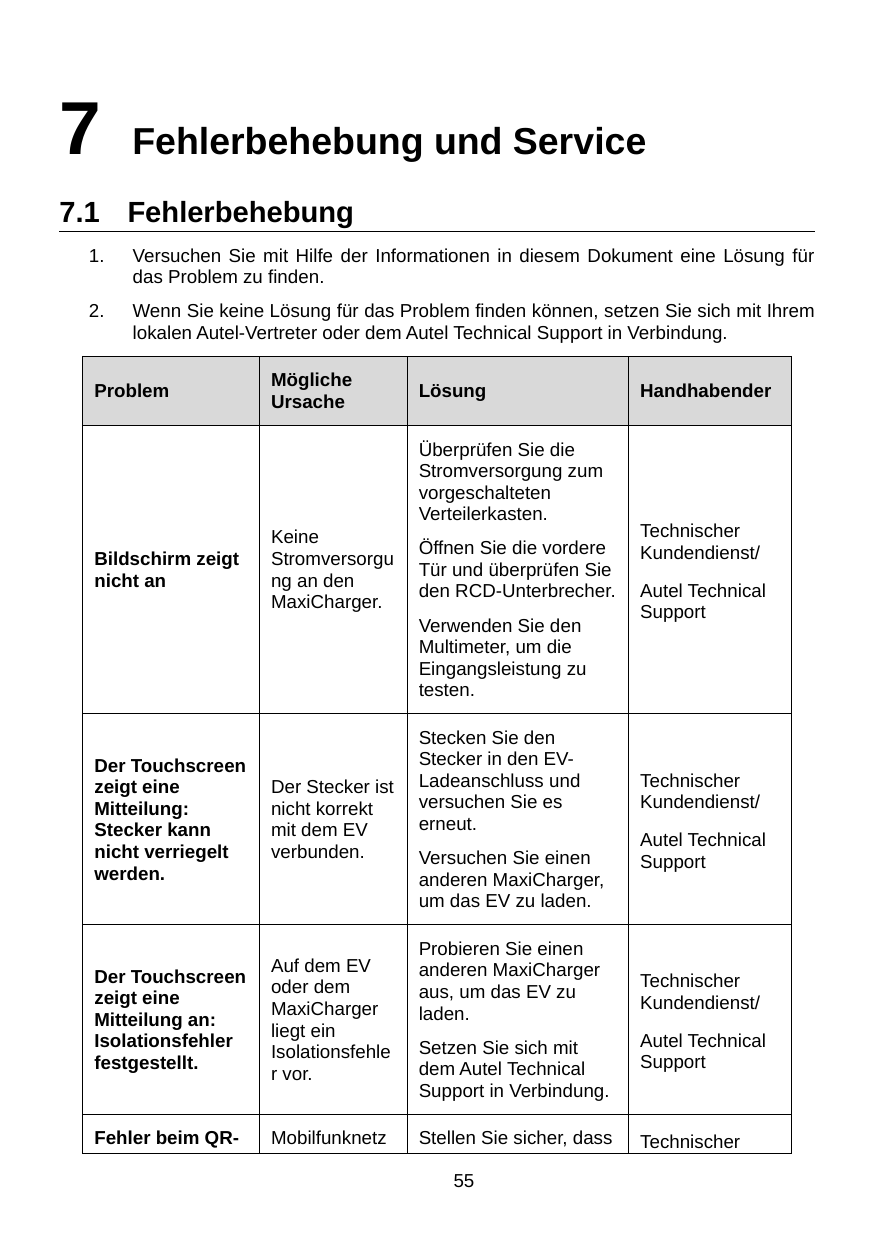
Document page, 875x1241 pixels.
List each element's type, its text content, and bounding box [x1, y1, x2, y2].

subtitle Fehlerbehebung [59, 195, 815, 231]
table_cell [408, 1115, 628, 1152]
table_cell Keine Stromversorgung an den MaxiCharger. [260, 426, 407, 713]
table_header Lösung [408, 357, 628, 425]
text Wenn Sie keine Lösung für das Problem finden können, setzen Sie sich mit Ihrem lokalen Autel-Vertreter oder dem Autel Technical Support in Verbindung. [89, 300, 815, 343]
table_cell Bildschirm zeigt nicht an [83, 426, 259, 713]
table_cell Der Touchscreen zeigt eine Mitteilung: Stecker kann nicht verriegelt werden. [83, 714, 259, 924]
table_cell Probieren Sie einen anderen MaxiCharger aus, um das EV zu laden. Setzen Sie sich mit dem Autel Technical Support in Verbindung. [408, 925, 628, 1114]
table_cell Überprüfen Sie die Stromversorgung zum vorgeschalteten Verteilerkasten. Öffnen Sie die vordere Tür und überprüfen Sie den RCD-Unterbrecher. Verwenden Sie den Multimeter, um die Eingangsleistung zu testen. [408, 426, 628, 713]
table_cell Technischer Kundendienst/ Autel Technical Support [629, 925, 791, 1114]
table_header Problem [83, 357, 259, 425]
table_cell Stecken Sie den Stecker in den EV-Ladeanschluss und versuchen Sie es erneut. Versuchen Sie einen anderen MaxiCharger, um das EV zu laden. [408, 714, 628, 924]
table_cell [629, 1115, 791, 1152]
table_cell Fehler beim QR-Code-Scan [83, 1115, 259, 1152]
subtitle Fehlerbehebung und Service [59, 84, 815, 170]
table_cell Technischer Kundendienst/ Autel Technical Support [629, 714, 791, 924]
table_cell Der Touchscreen zeigt eine Mitteilung an: Isolationsfehler festgestellt. [83, 925, 259, 1114]
table_cell Mobilfunknetzausfall [260, 1115, 407, 1152]
table_cell Technischer Kundendienst/ Autel Technical Support [629, 426, 791, 713]
table_header Mögliche Ursache [260, 357, 407, 425]
list Versuchen Sie mit Hilfe der Informationen in diesem Dokument eine Lösung für das Problem zu finden. [89, 244, 815, 288]
table_cell Der Stecker ist nicht korrekt mit dem EV verbunden. [260, 714, 407, 924]
table_cell Auf dem EV oder dem MaxiCharger liegt ein Isolationsfehler vor. [260, 925, 407, 1114]
table_header Handhabender [629, 357, 791, 425]
